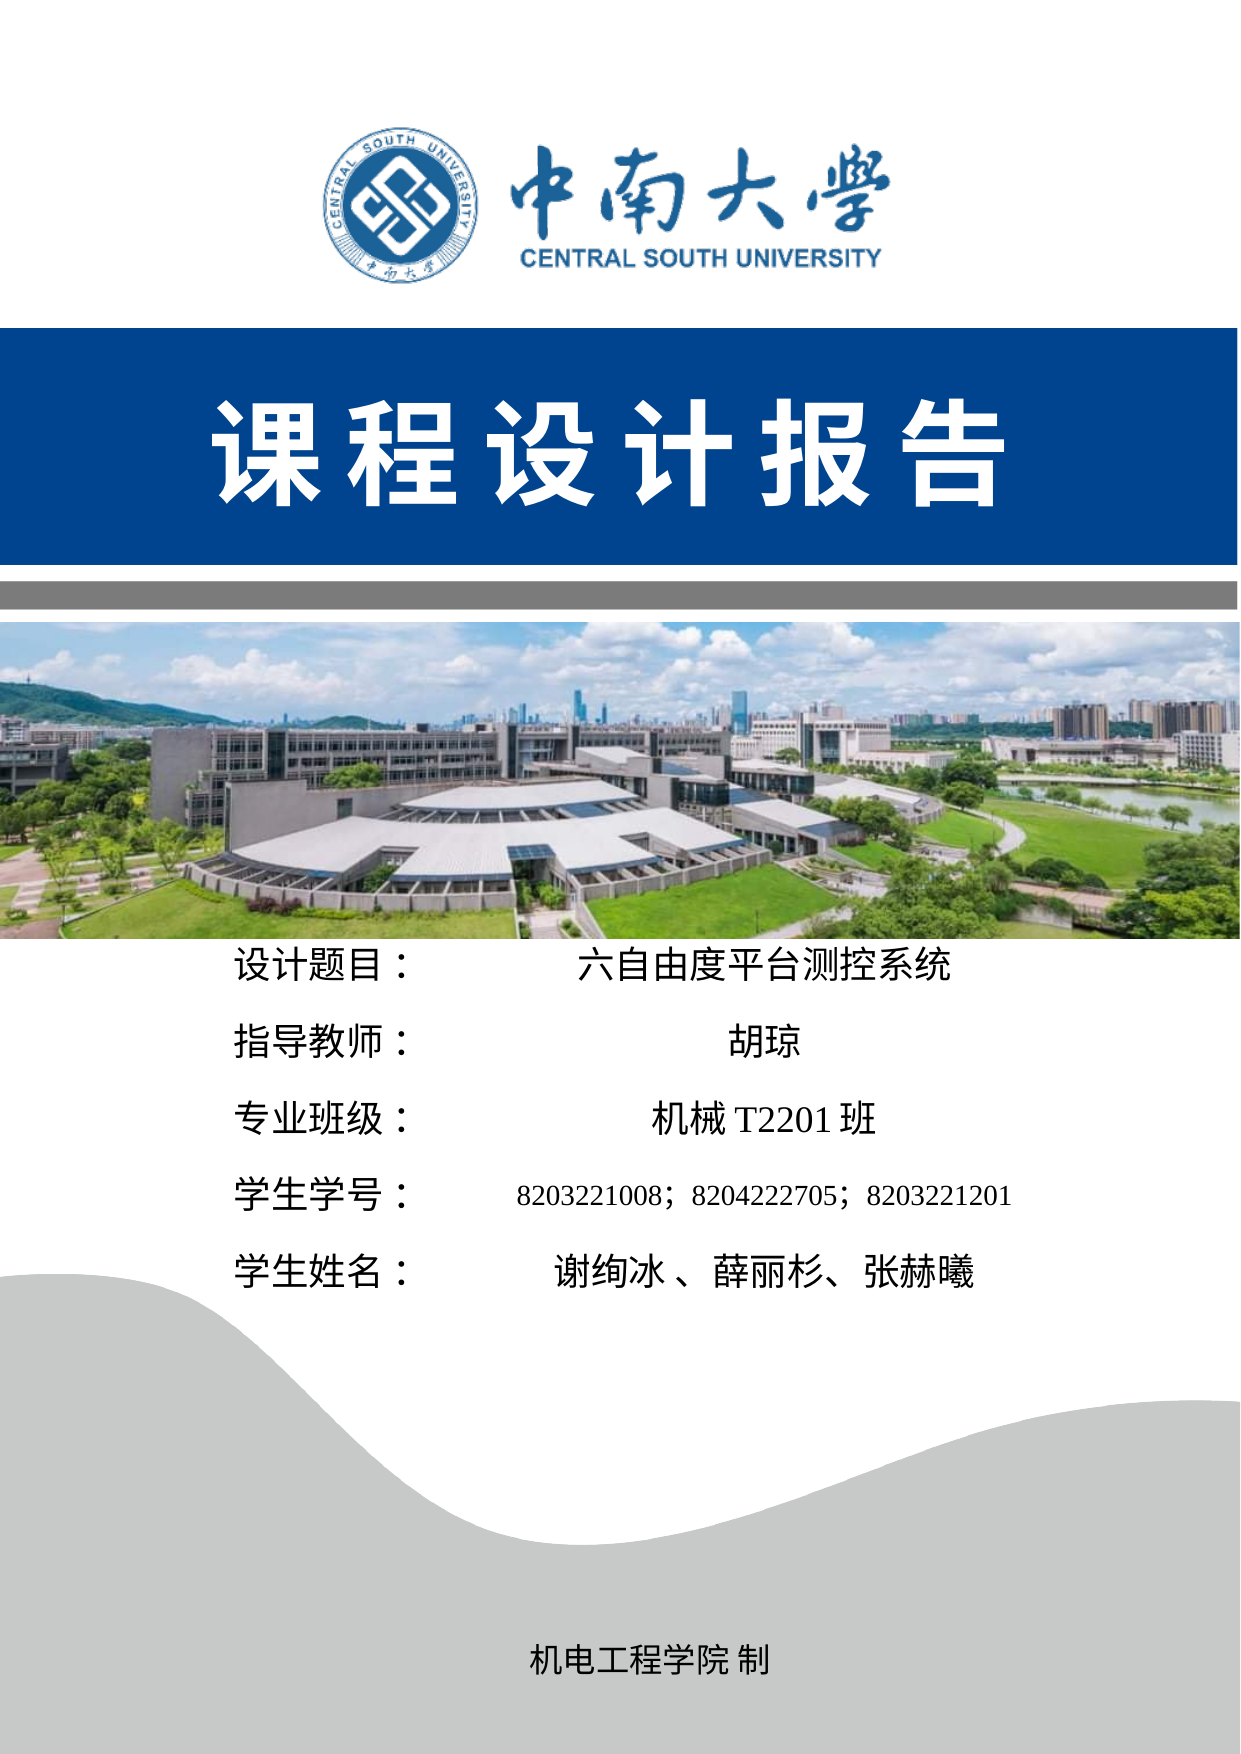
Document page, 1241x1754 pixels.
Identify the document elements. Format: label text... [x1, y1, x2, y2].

table_header 六自由度平台测控系统 [486, 924, 1042, 1001]
table_cell 谢绚冰 、薛丽杉、张赫曦 [486, 1231, 1042, 1308]
picture [302, 115, 917, 296]
table_header 设计题目 ： [177, 924, 486, 1001]
picture [0, 328, 1240, 939]
table_cell 指导教师 ： [177, 1001, 486, 1077]
table_cell 胡琼 [486, 1001, 1042, 1077]
picture [0, 1274, 1241, 1754]
table_cell 学生学号 ： [177, 1154, 486, 1231]
table_cell 专业班级 ： [177, 1078, 486, 1154]
table_cell 8203221008；8204222705；8203221201 [486, 1154, 1042, 1231]
table_cell 学生姓名 ： [177, 1231, 486, 1308]
table_cell 机械T2201班 [486, 1078, 1042, 1154]
